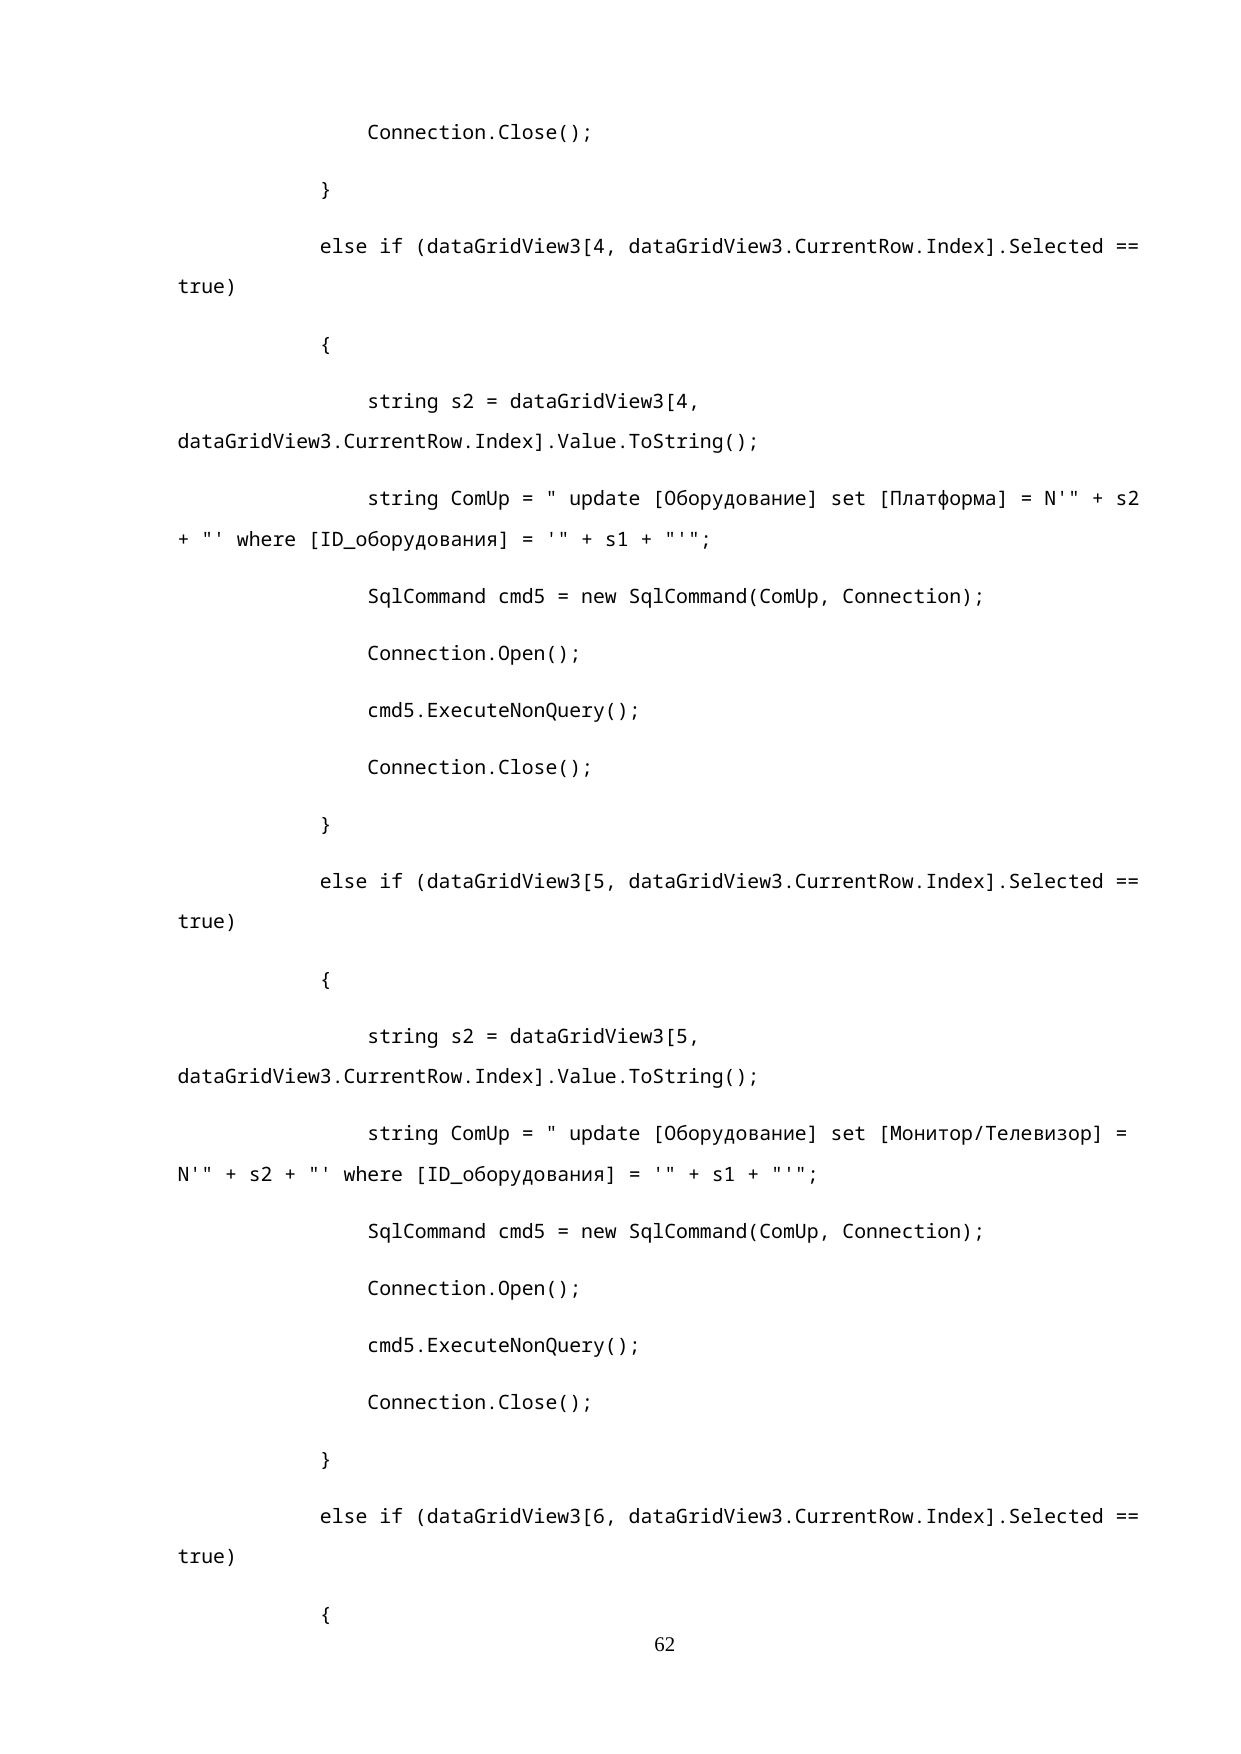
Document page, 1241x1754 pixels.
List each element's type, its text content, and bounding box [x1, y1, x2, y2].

text } [177, 1445, 1152, 1472]
text else if (dataGridView3[4, dataGridView3.CurrentRow.Index].Selected == true) [177, 232, 1152, 300]
text Connection.Close(); [177, 118, 1152, 145]
text } [177, 810, 1152, 837]
text { [177, 330, 1152, 357]
text else if (dataGridView3[6, dataGridView3.CurrentRow.Index].Selected == true) [177, 1502, 1152, 1570]
text string s2 = dataGridView3[5, dataGridView3.CurrentRow.Index].Value.ToString(); [177, 1022, 1152, 1089]
text string ComUp = " update [Оборудование] set [Монитор/Телевизор] = N'" + s2 + "' where [ID_оборудования] = '" + s1 + "'"; [177, 1119, 1152, 1187]
text } [177, 175, 1152, 202]
text { [177, 965, 1152, 992]
text cmd5.ExecuteNonQuery(); [177, 696, 1152, 723]
text Connection.Open(); [177, 1274, 1152, 1301]
text cmd5.ExecuteNonQuery(); [177, 1331, 1152, 1358]
text Connection.Close(); [177, 1388, 1152, 1415]
text Connection.Open(); [177, 639, 1152, 666]
text string ComUp = " update [Оборудование] set [Платформа] = N'" + s2 + "' where [ID_оборудования] = '" + s1 + "'"; [177, 484, 1152, 552]
text string s2 = dataGridView3[4, dataGridView3.CurrentRow.Index].Value.ToString(); [177, 387, 1152, 454]
text SqlCommand cmd5 = new SqlCommand(ComUp, Connection); [177, 1217, 1152, 1244]
text else if (dataGridView3[5, dataGridView3.CurrentRow.Index].Selected == true) [177, 867, 1152, 935]
text { [177, 1600, 1152, 1627]
text SqlCommand cmd5 = new SqlCommand(ComUp, Connection); [177, 582, 1152, 609]
text Connection.Close(); [177, 753, 1152, 780]
